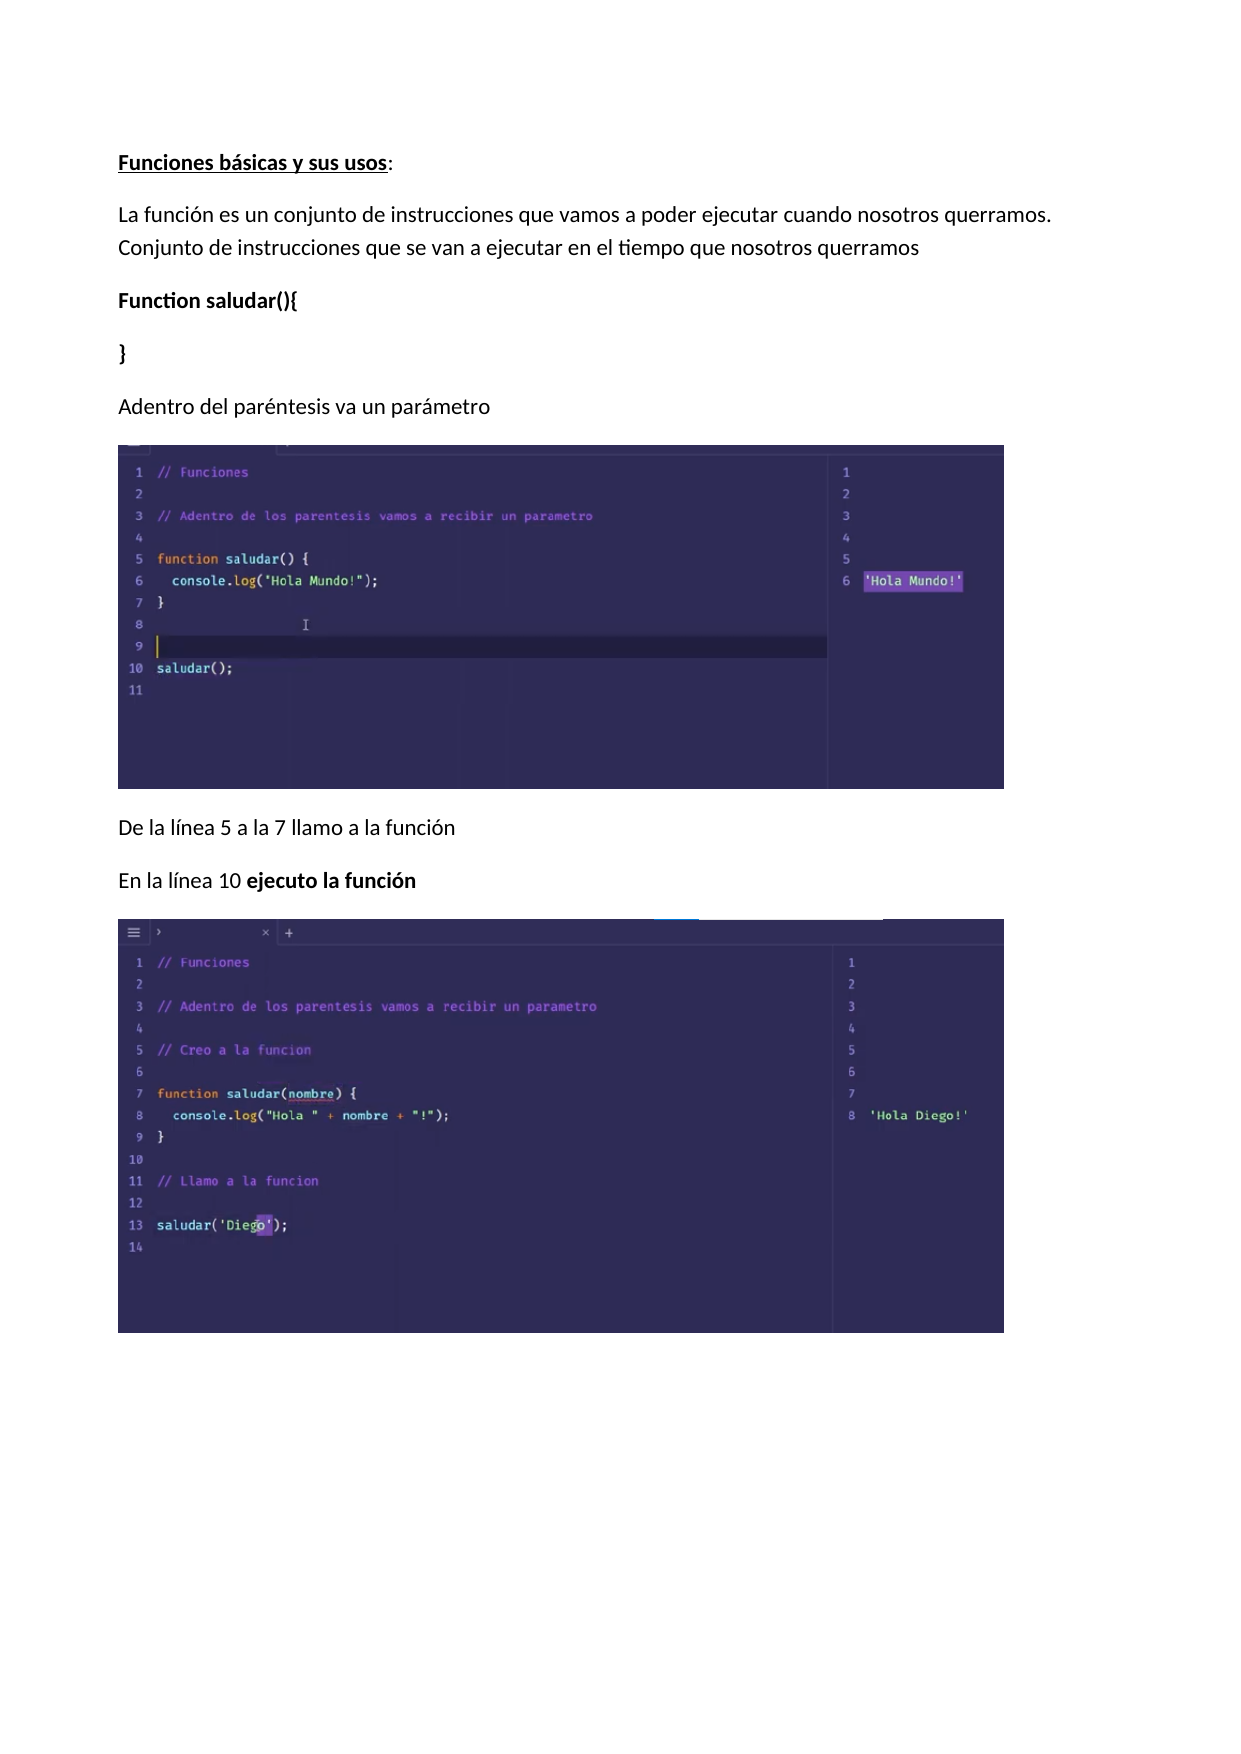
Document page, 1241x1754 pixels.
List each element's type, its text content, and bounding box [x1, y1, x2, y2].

text Funciones básicas y sus usos: [118, 148, 1063, 176]
text La función es un conjunto de instrucciones que vamos a poder ejecutar cuando nosotros querramos. Conjunto de instrucciones que se van a ejecutar en el tiempo que nosotros querramos [118, 201, 1063, 261]
picture [118, 919, 1004, 1333]
text De la línea 5 a la 7 llamo a la función [118, 813, 1063, 841]
text Function saludar(){ [118, 286, 1063, 314]
text En la línea 10 ejecuto la función [118, 866, 1063, 894]
picture [118, 445, 1004, 789]
text Adentro del paréntesis va un parámetro [118, 392, 1063, 420]
text } [118, 339, 1063, 367]
